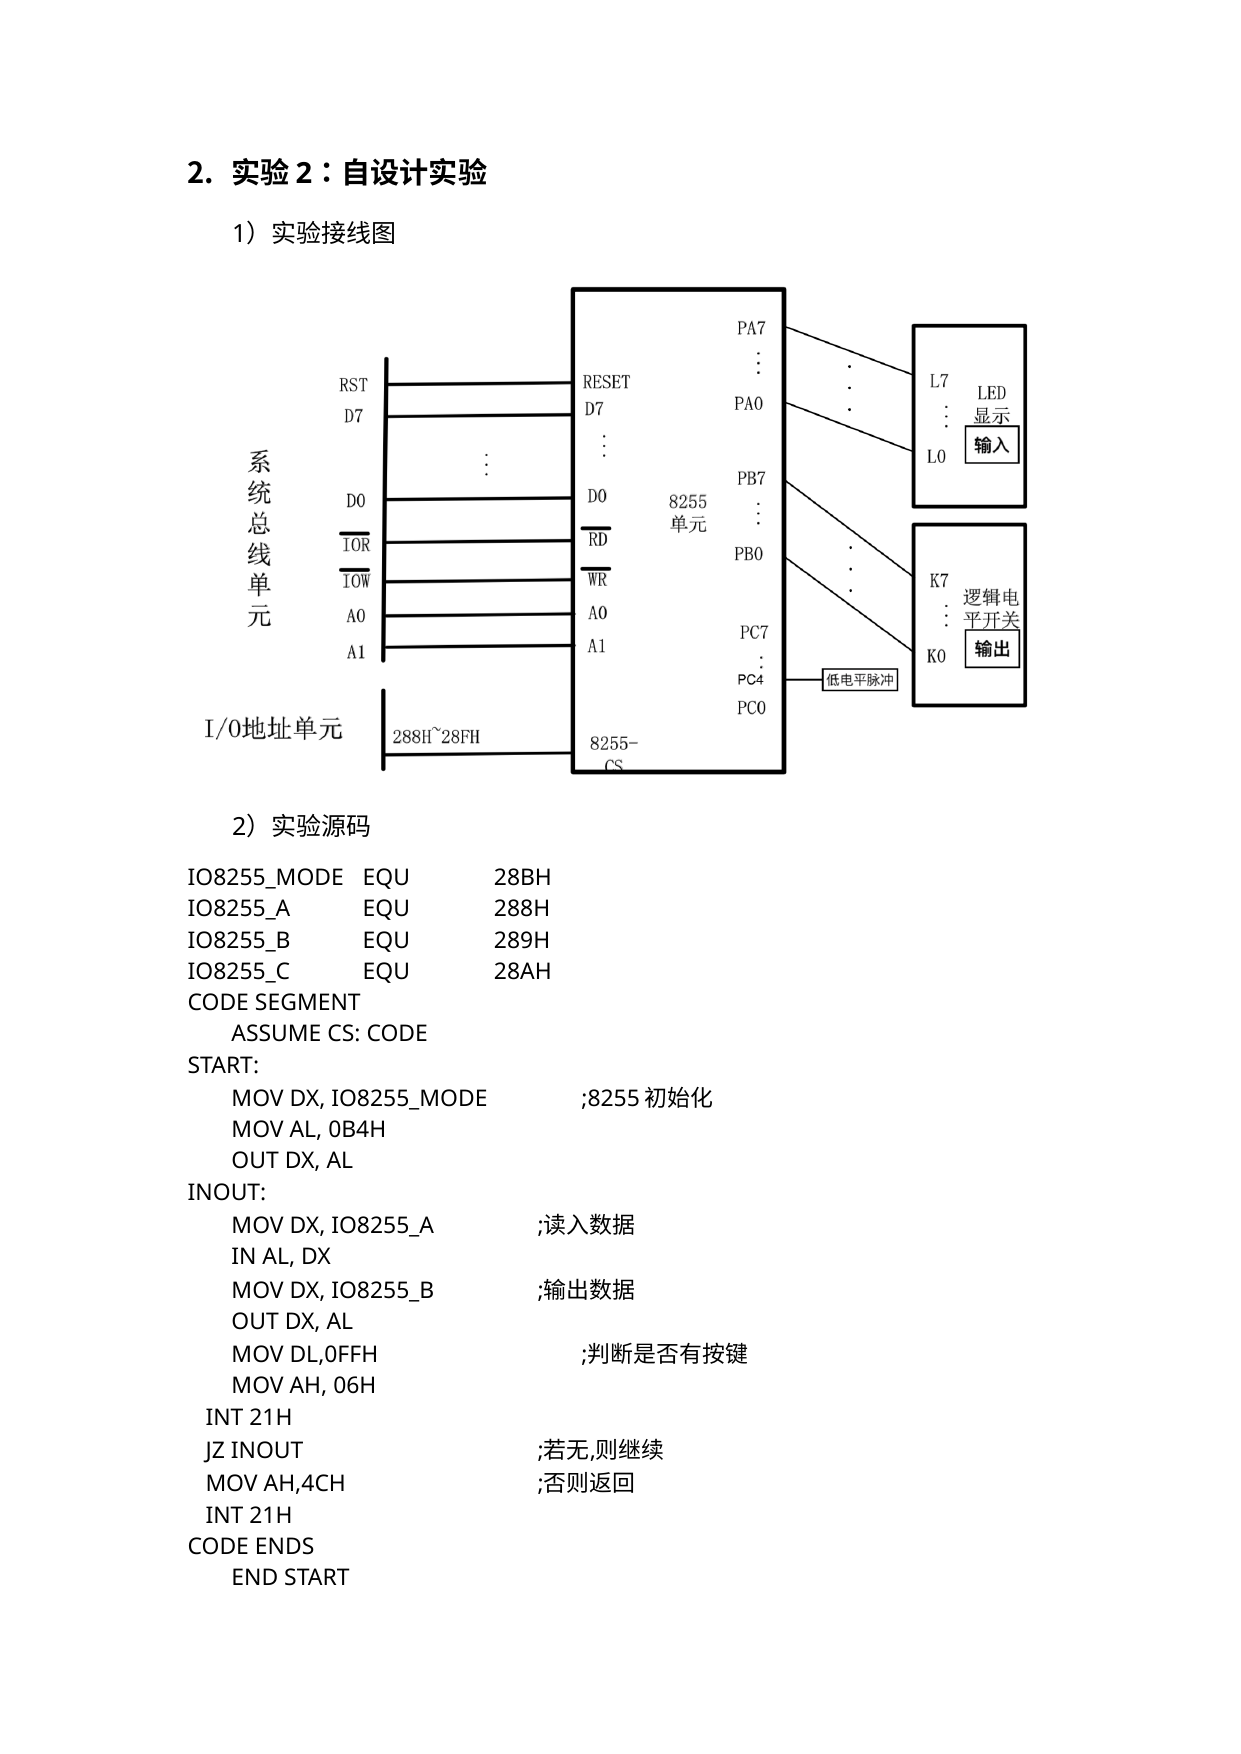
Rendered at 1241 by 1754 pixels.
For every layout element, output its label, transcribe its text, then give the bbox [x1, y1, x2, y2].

text MOV AL, 0B4H [187, 1113, 1053, 1144]
text IO8255_MODE EQU 28BH [187, 861, 1053, 892]
text JZ INOUT ;若无,则继续 [187, 1432, 1053, 1465]
text INT 21H [187, 1498, 1053, 1530]
text END START [187, 1561, 1053, 1592]
text MOV AH,4CH ;否则返回 [187, 1465, 1053, 1498]
list 实验2：自设计实验 [187, 150, 1053, 192]
text MOV AH, 06H [187, 1369, 1053, 1401]
text ASSUME CS: CODE [187, 1017, 1053, 1048]
text INT 21H [187, 1401, 1053, 1432]
text IO8255_C EQU 28AH [187, 955, 1053, 986]
text START: [187, 1048, 1053, 1080]
text INOUT: [187, 1176, 1053, 1207]
text MOV DX, IO8255_A ;读入数据 [187, 1207, 1053, 1240]
text MOV DX, IO8255_MODE ;8255初始化 [187, 1080, 1053, 1113]
text IO8255_A EQU 288H [187, 892, 1053, 923]
text MOV DX, IO8255_B ;输出数据 [187, 1271, 1053, 1305]
text MOV DL,0FFH ;判断是否有按键 [187, 1336, 1053, 1369]
text IO8255_B EQU 289H [187, 923, 1053, 955]
text IN AL, DX [187, 1240, 1053, 1271]
text 1）实验接线图 [187, 213, 1053, 250]
text 2）实验源码 [187, 807, 1053, 843]
text CODE ENDS [187, 1530, 1053, 1561]
text CODE SEGMENT [187, 986, 1053, 1017]
picture [187, 267, 1053, 793]
text OUT DX, AL [187, 1305, 1053, 1336]
text OUT DX, AL [187, 1144, 1053, 1176]
